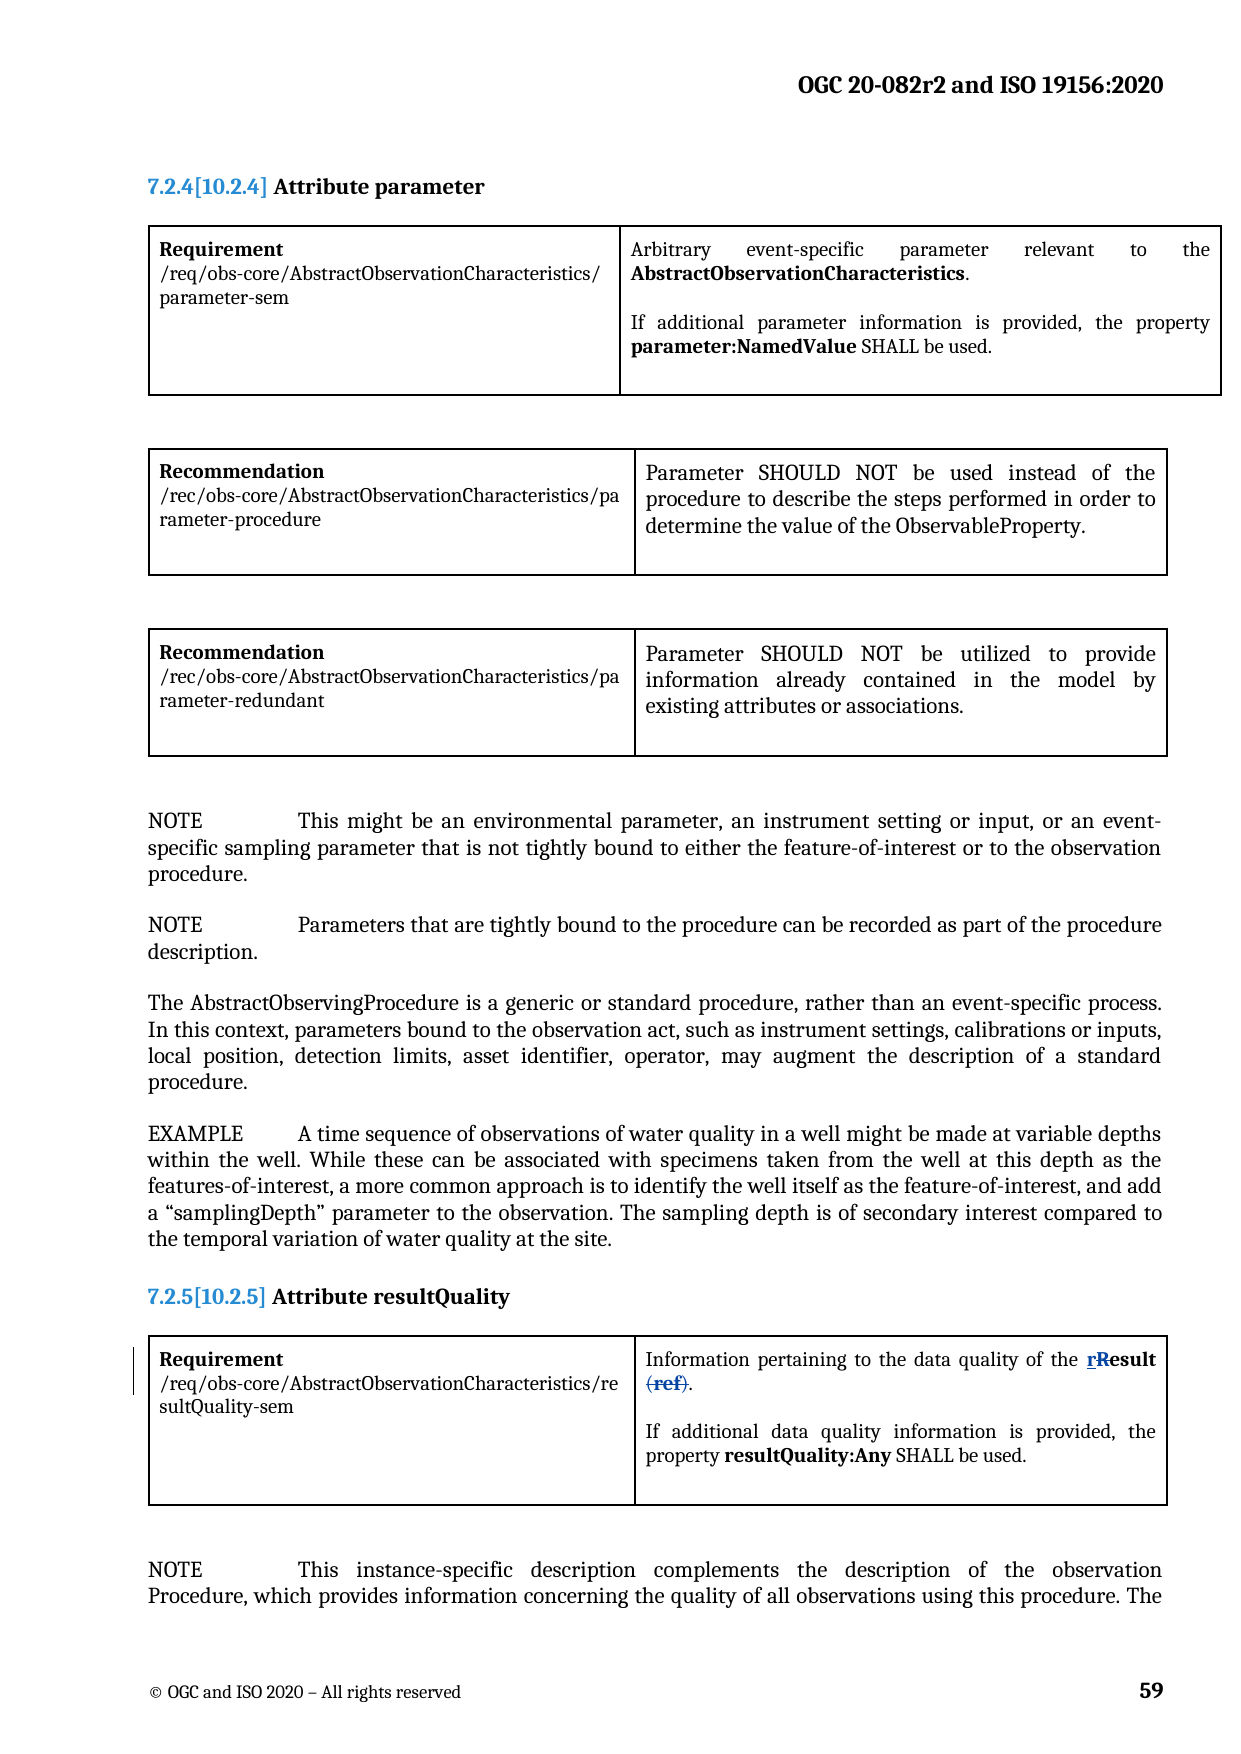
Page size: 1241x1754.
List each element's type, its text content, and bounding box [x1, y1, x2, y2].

table_header Information pertaining to the data quality of the esult. If additional data quality information is provided, the property resultQuality:Any SHALL be used. [636, 1337, 1166, 1503]
text The AbstractObservingProcedure is a generic or standard procedure, rather than an event-specific process. In this context, parameters bound to the observation act, such as instrument settings, calibrations or inputs, local position, detection limits, asset identifier, operator, may augment the description of a standard procedure. [148, 990, 1163, 1095]
text EXAMPLE A time sequence of observations of water quality in a well might be made at variable depths within the well. While these can be associated with specimens taken from the well at this depth as the features-of-interest, a more common approach is to identify the well itself as the feature-of-interest, and add a “samplingDepth” parameter to the observation. The sampling depth is of secondary interest compared to the temporal variation of water quality at the site. [148, 1120, 1163, 1252]
table_header Recommendation /rec/obs-core/AbstractObservationCharacteristics/parameter-procedure [150, 450, 634, 574]
table_header Arbitrary event-specific parameter relevant to the AbstractObservationCharacteristics. If additional parameter information is provided, the property parameter:NamedValue SHALL be used. [621, 227, 1220, 394]
text NOTE Parameters that are tightly bound to the procedure can be recorded as part of the procedure description. [148, 912, 1163, 965]
table_header Parameter SHOULD NOT be utilized to provide information already contained in the model by existing attributes or associations. [636, 630, 1166, 755]
table_header Requirement /req/obs-core/AbstractObservationCharacteristics/resultQuality-sem [150, 1337, 634, 1503]
table_header Requirement /req/obs-core/AbstractObservationCharacteristics/parameter-sem [150, 227, 619, 394]
subtitle Attribute resultQuality [148, 1283, 1163, 1310]
subtitle Attribute parameter [148, 174, 1163, 200]
text NOTE This might be an environmental parameter, an instrument setting or input, or an event-specific sampling parameter that is not tightly bound to either the feature-of-interest or to the observation procedure. [148, 808, 1163, 887]
table_header Parameter SHOULD NOT be used instead of the procedure to describe the steps performed in order to determine the value of the ObservableProperty. [636, 450, 1166, 574]
table_header Recommendation /rec/obs-core/AbstractObservationCharacteristics/parameter-redundant [150, 630, 634, 755]
